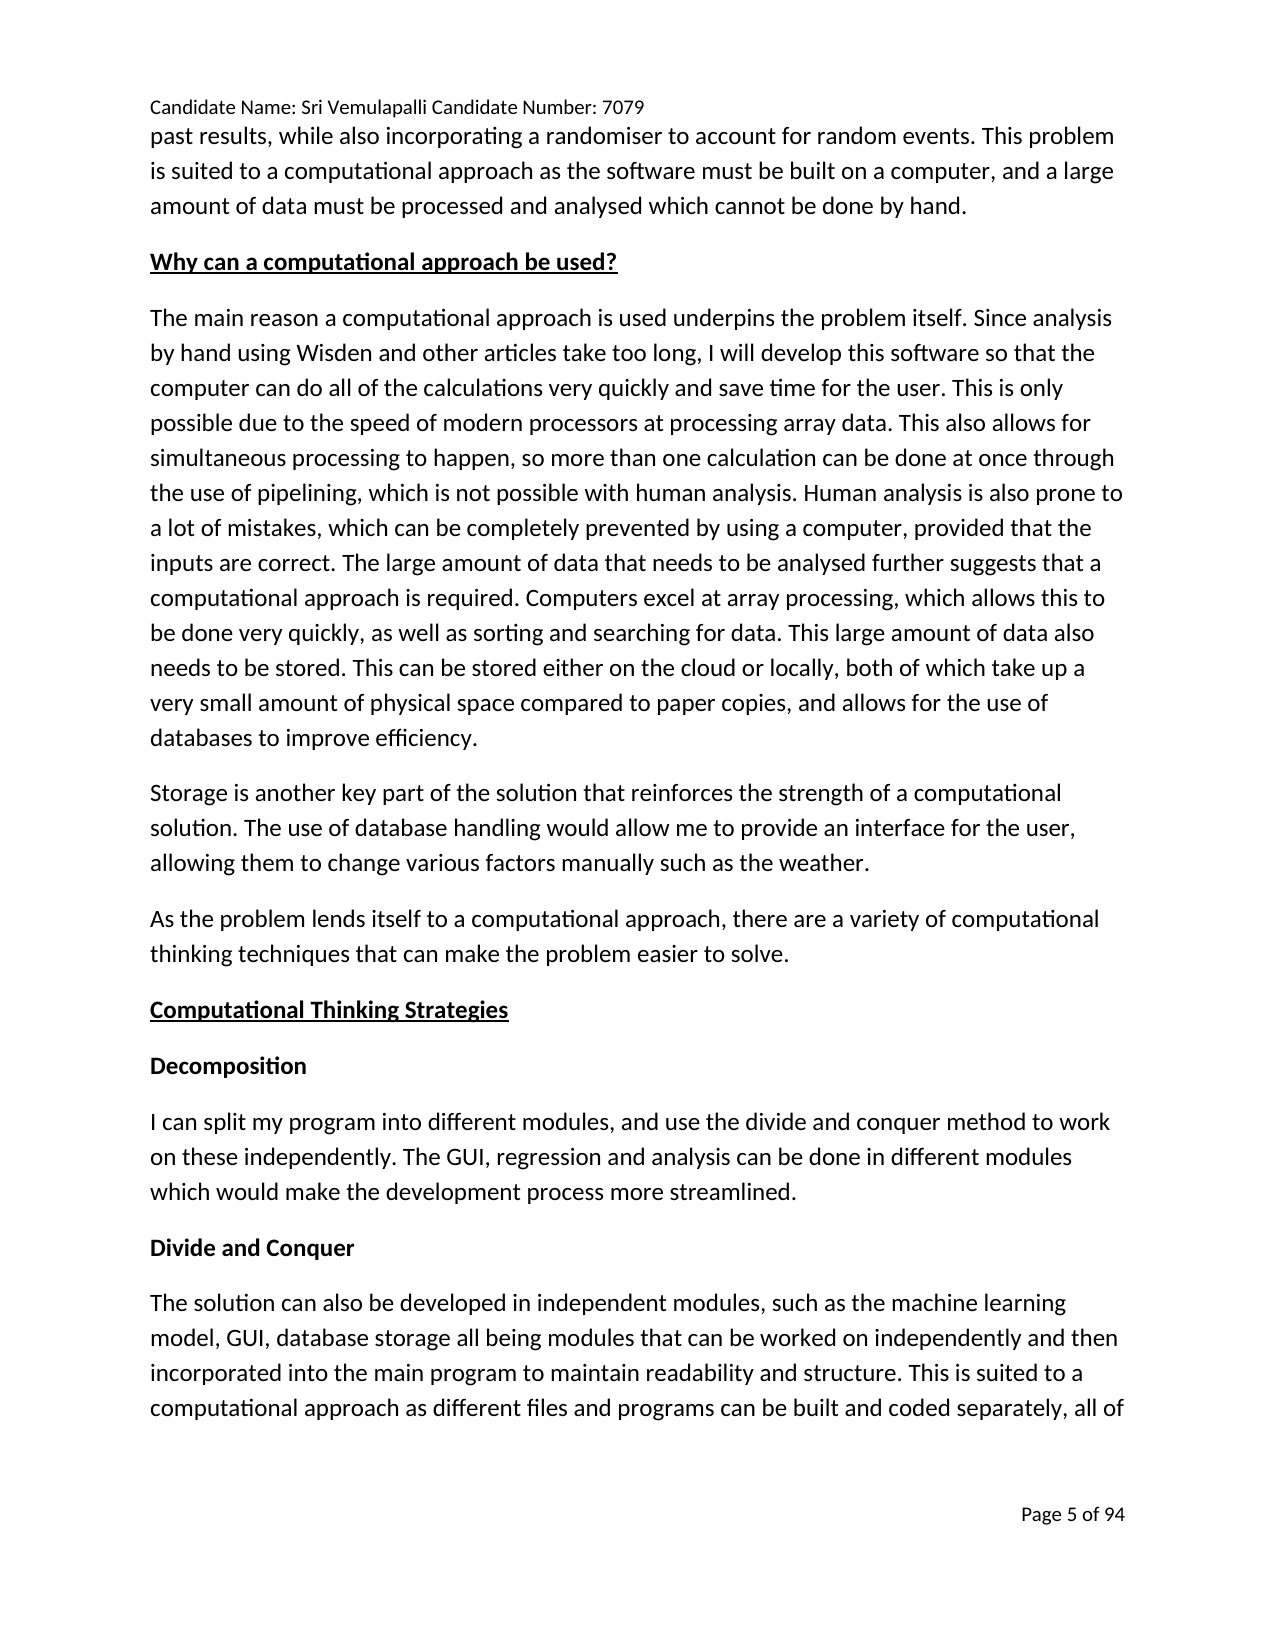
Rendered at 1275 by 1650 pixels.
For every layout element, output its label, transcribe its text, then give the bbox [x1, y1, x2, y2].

text Storage is another key part of the solution that reinforces the strength of a computational solution. The use of database handling would allow me to provide an interface for the user, allowing them to change various factors manually such as the weather. [150, 777, 1125, 878]
text Divide and Conquer [150, 1232, 1125, 1262]
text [150, 120, 1125, 221]
text The main reason a computational approach is used underpins the problem itself. Since analysis by hand using Wisden and other articles take too long, I will develop this software so that the computer can do all of the calculations very quickly and save time for the user. This is only possible due to the speed of modern processors at processing array data. This also allows for simultaneous processing to happen, so more than one calculation can be done at once through the use of pipelining, which is not possible with human analysis. Human analysis is also prone to a lot of mistakes, which can be completely prevented by using a computer, provided that the inputs are correct. The large amount of data that needs to be analysed further suggests that a computational approach is required. Computers excel at array processing, which allows this to be done very quickly, as well as sorting and searching for data. This large amount of data also needs to be stored. This can be stored either on the cloud or locally, both of which take up a very small amount of physical space compared to paper copies, and allows for the use of databases to improve efficiency. [150, 302, 1125, 752]
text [150, 1287, 1125, 1423]
text Decomposition [150, 1050, 1125, 1081]
text I can split my program into different modules, and use the divide and conquer method to work on these independently. The GUI, regression and analysis can be done in different modules which would make the development process more streamlined. [150, 1106, 1125, 1206]
text Why can a computational approach be used? [150, 246, 1125, 276]
text Computational Thinking Strategies [150, 994, 1125, 1025]
text As the problem lends itself to a computational approach, there are a variety of computational thinking techniques that can make the problem easier to solve. [150, 903, 1125, 969]
